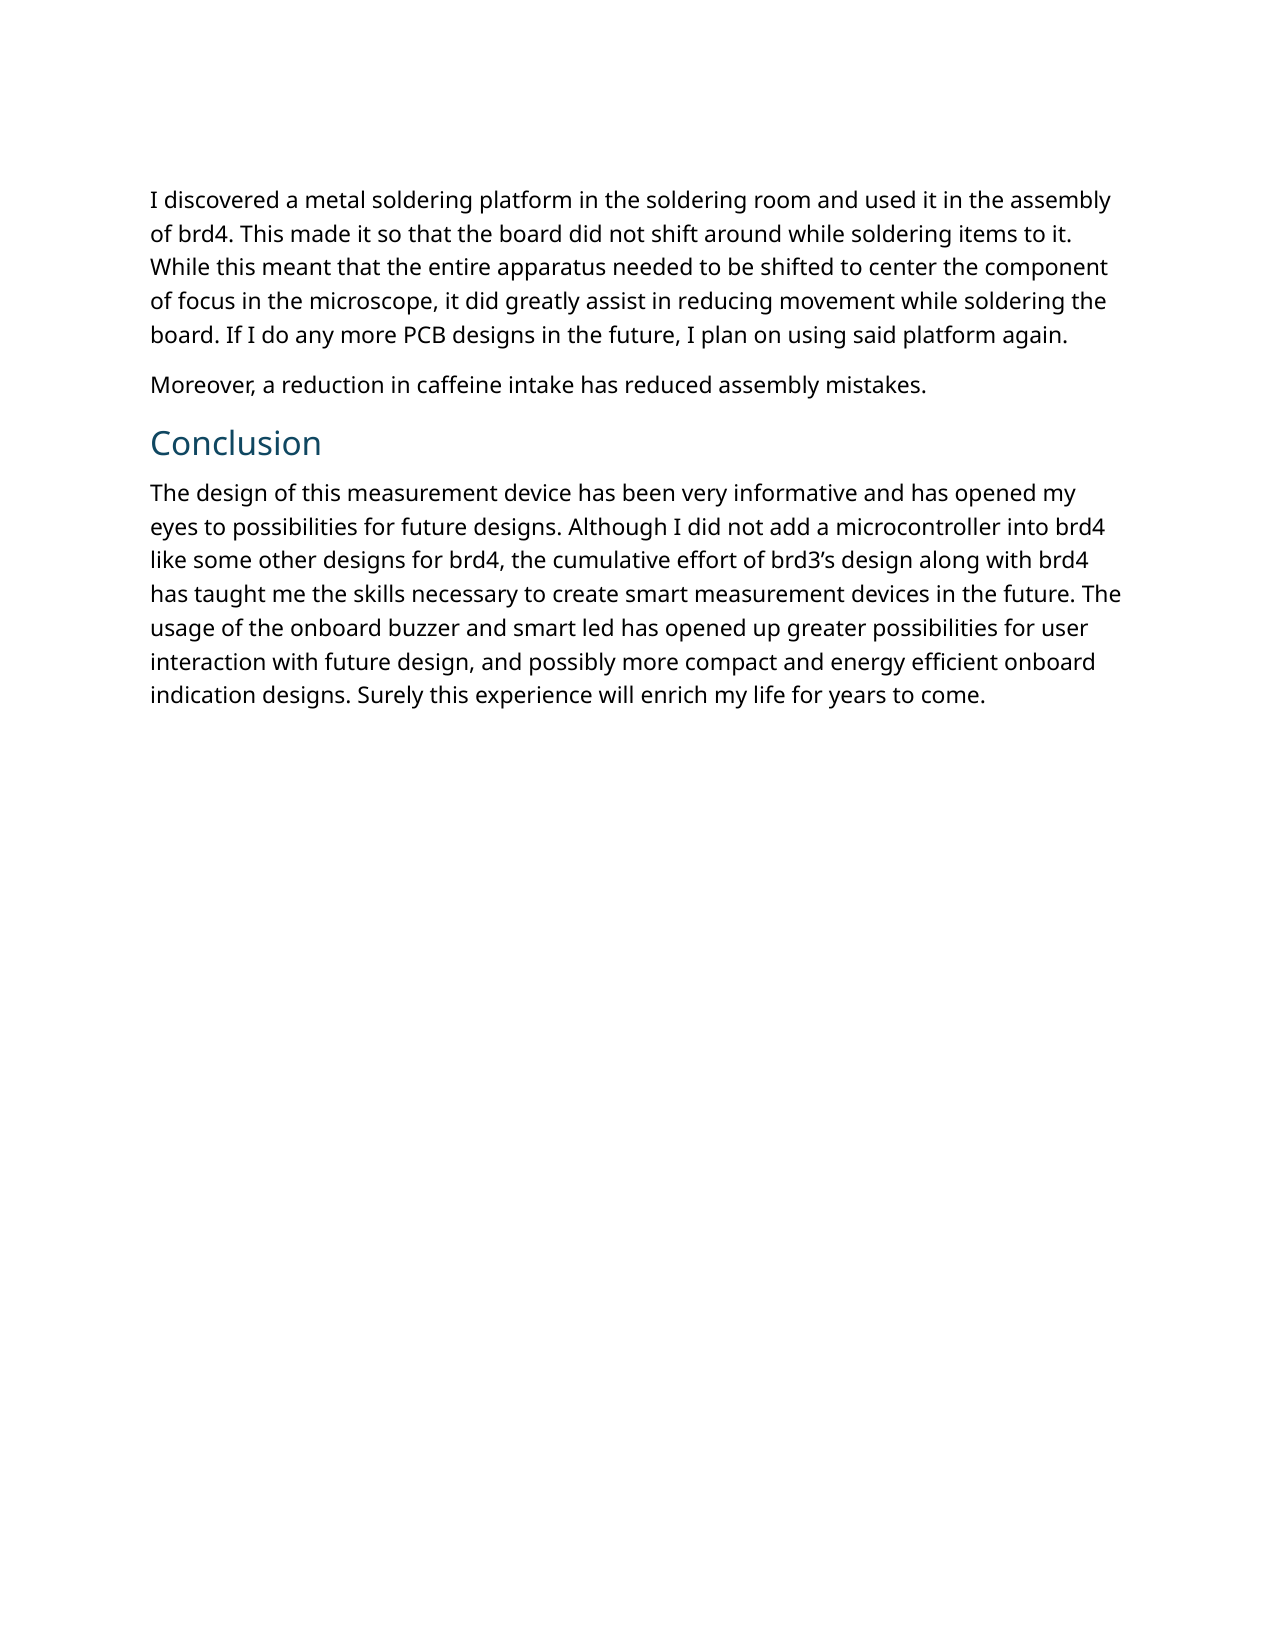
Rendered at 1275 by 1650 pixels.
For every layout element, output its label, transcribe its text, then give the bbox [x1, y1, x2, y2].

text Moreover, a reduction in caffeine intake has reduced assembly mistakes. [150, 369, 1125, 400]
text I discovered a metal soldering platform in the soldering room and used it in the assembly of brd4. This made it so that the board did not shift around while soldering items to it. While this meant that the entire apparatus needed to be shifted to center the component of focus in the microscope, it did greatly assist in reducing movement while soldering the board. If I do any more PCB designs in the future, I plan on using said platform again. [150, 150, 1125, 350]
subtitle Conclusion [150, 419, 1125, 465]
text The design of this measurement device has been very informative and has opened my eyes to possibilities for future designs. Although I did not add a microcontroller into brd4 like some other designs for brd4, the cumulative effort of brd3’s design along with brd4 has taught me the skills necessary to create smart measurement devices in the future. The usage of the onboard buzzer and smart led has opened up greater possibilities for user interaction with future design, and possibly more compact and energy efficient onboard indication designs. Surely this experience will enrich my life for years to come. [150, 477, 1125, 744]
